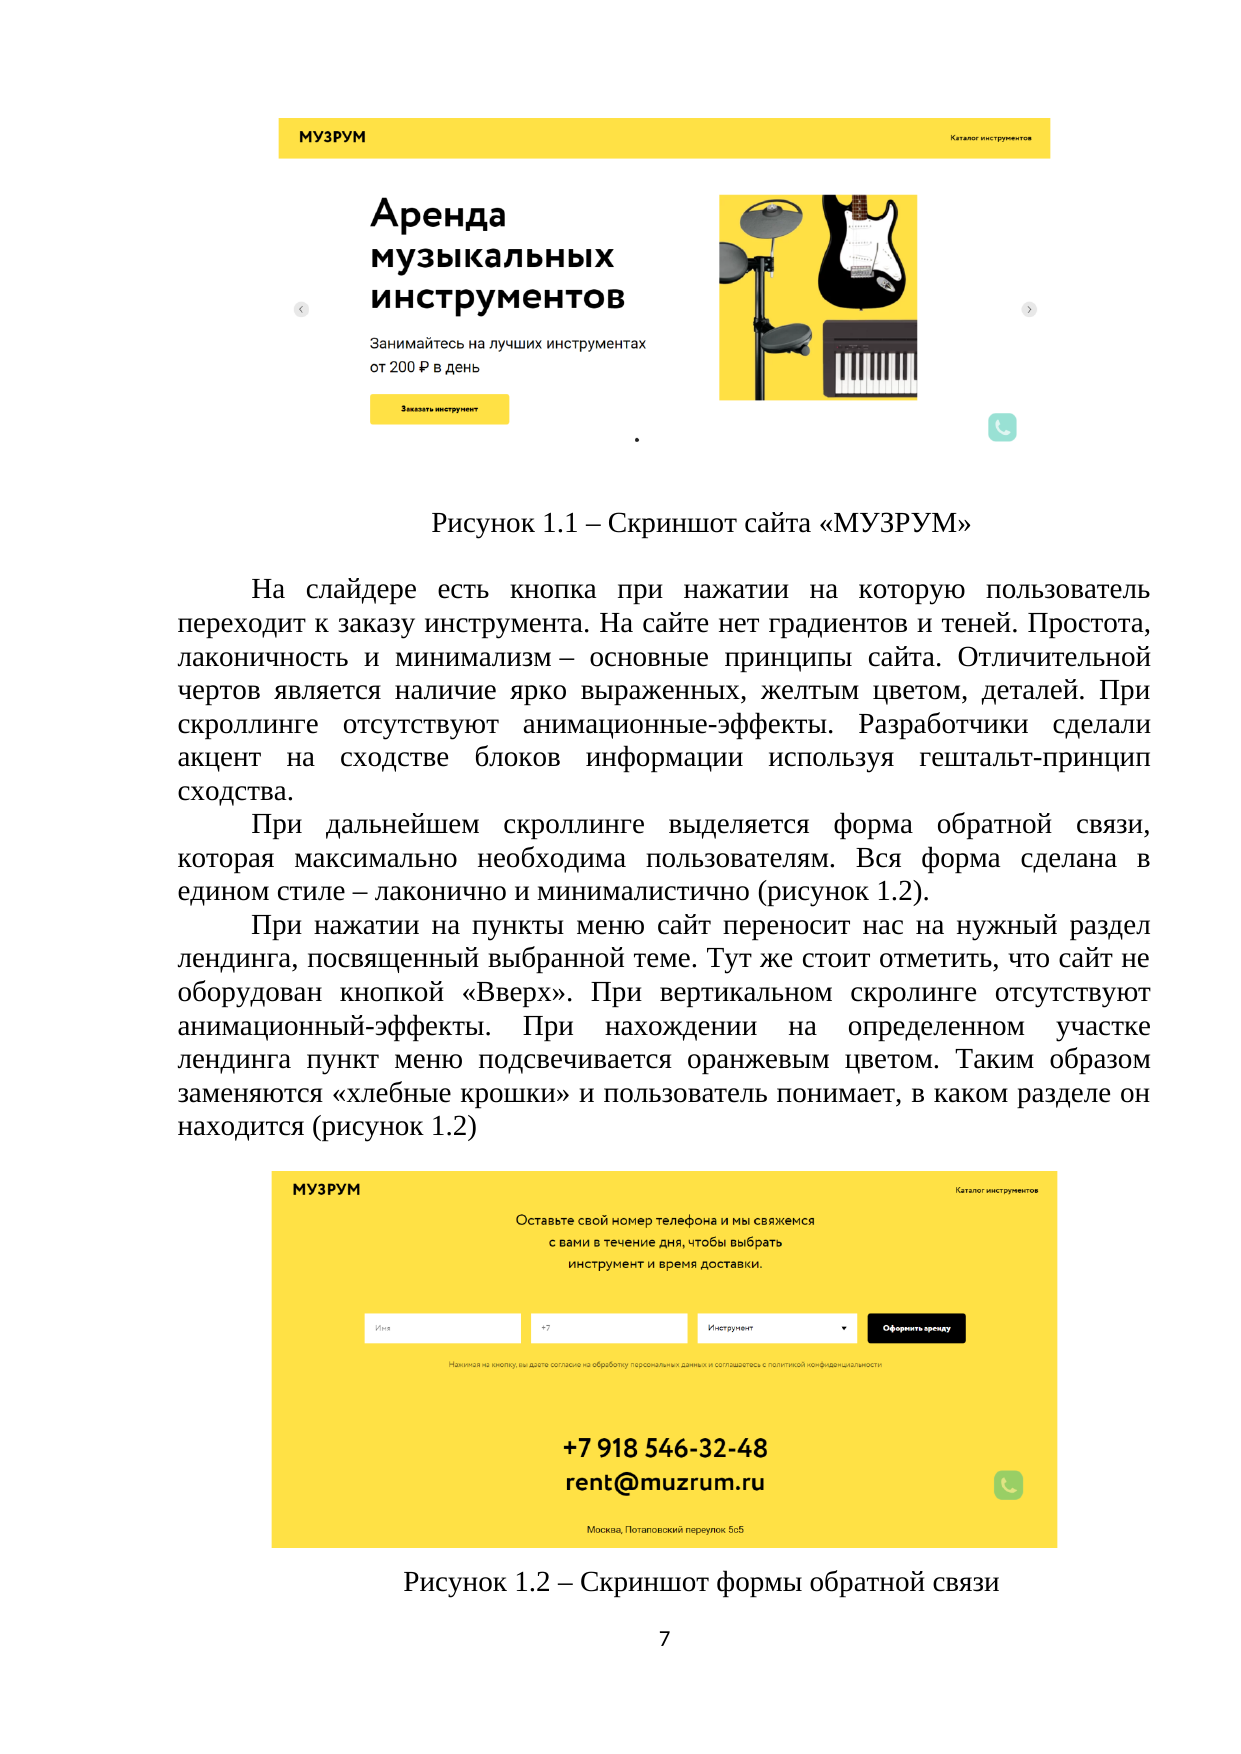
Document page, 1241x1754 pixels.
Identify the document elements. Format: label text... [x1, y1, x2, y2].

text Рисунок 1.1 – Скриншот сайта «МУЗРУМ» [177, 505, 1152, 538]
text На слайдере есть кнопка при нажатии на которую пользователь переходит к заказу инструмента. На сайте нет градиентов и теней. Простота, лаконичность и минимализм – основные принципы сайта. Отличительной чертов является наличие ярко выраженных, желтым цветом, деталей. При скроллинге отсутствуют анимационные-эффекты. Разработчики сделали акцент на сходстве блоков информации используя гештальт-принцип сходства. [177, 572, 1152, 806]
picture [278, 118, 1051, 489]
text При нажатии на пункты меню сайт переносит нас на нужный раздел лендинга, посвященный выбранной теме. Тут же стоит отметить, что сайт не оборудован кнопкой «Вверх». При вертикальном скролинге отсутствуют анимационный-эффекты. При нахождении на определенном участке лендинга пункт меню подсвечивается оранжевым цветом. Таким образом заменяются «хлебные крошки» и пользователь понимает, в каком разделе он находится (рисунок 1.2) [177, 907, 1152, 1142]
picture [271, 1171, 1058, 1548]
text Рисунок 1.2 – Скриншот формы обратной связи [177, 1564, 1152, 1598]
text При дальнейшем скроллинге выделяется форма обратной связи, которая максимально необходима пользователям. Вся форма сделана в едином стиле – лаконично и минималистично (рисунок 1.2). [177, 806, 1152, 907]
